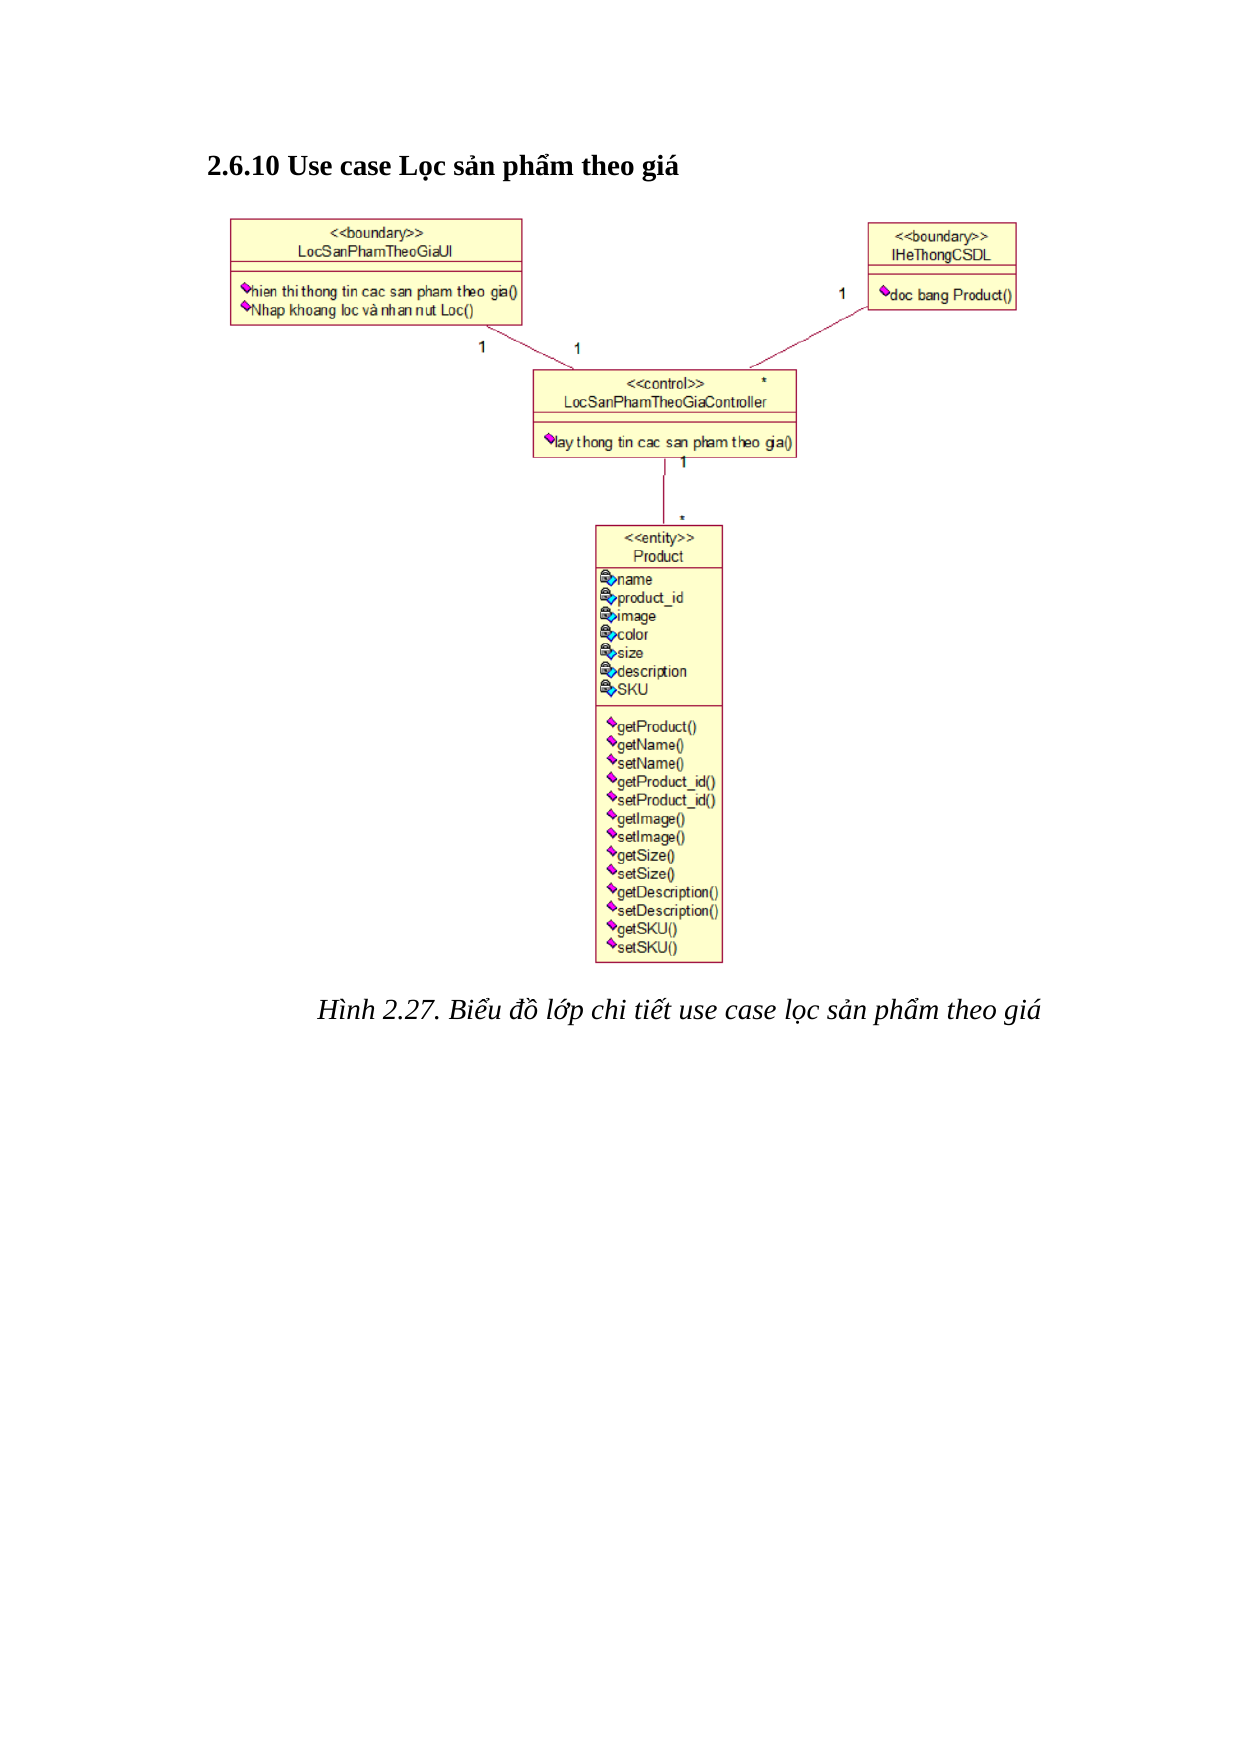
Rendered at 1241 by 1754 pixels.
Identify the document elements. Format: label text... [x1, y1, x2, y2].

subtitle 2.6.10 Use case Lọc sản phẩm theo giá [207, 148, 1122, 181]
picture [206, 203, 1123, 979]
text Hình 2.27. Biểu đồ lớp chi tiết use case lọc sản phẩm theo giá [236, 992, 1122, 1026]
